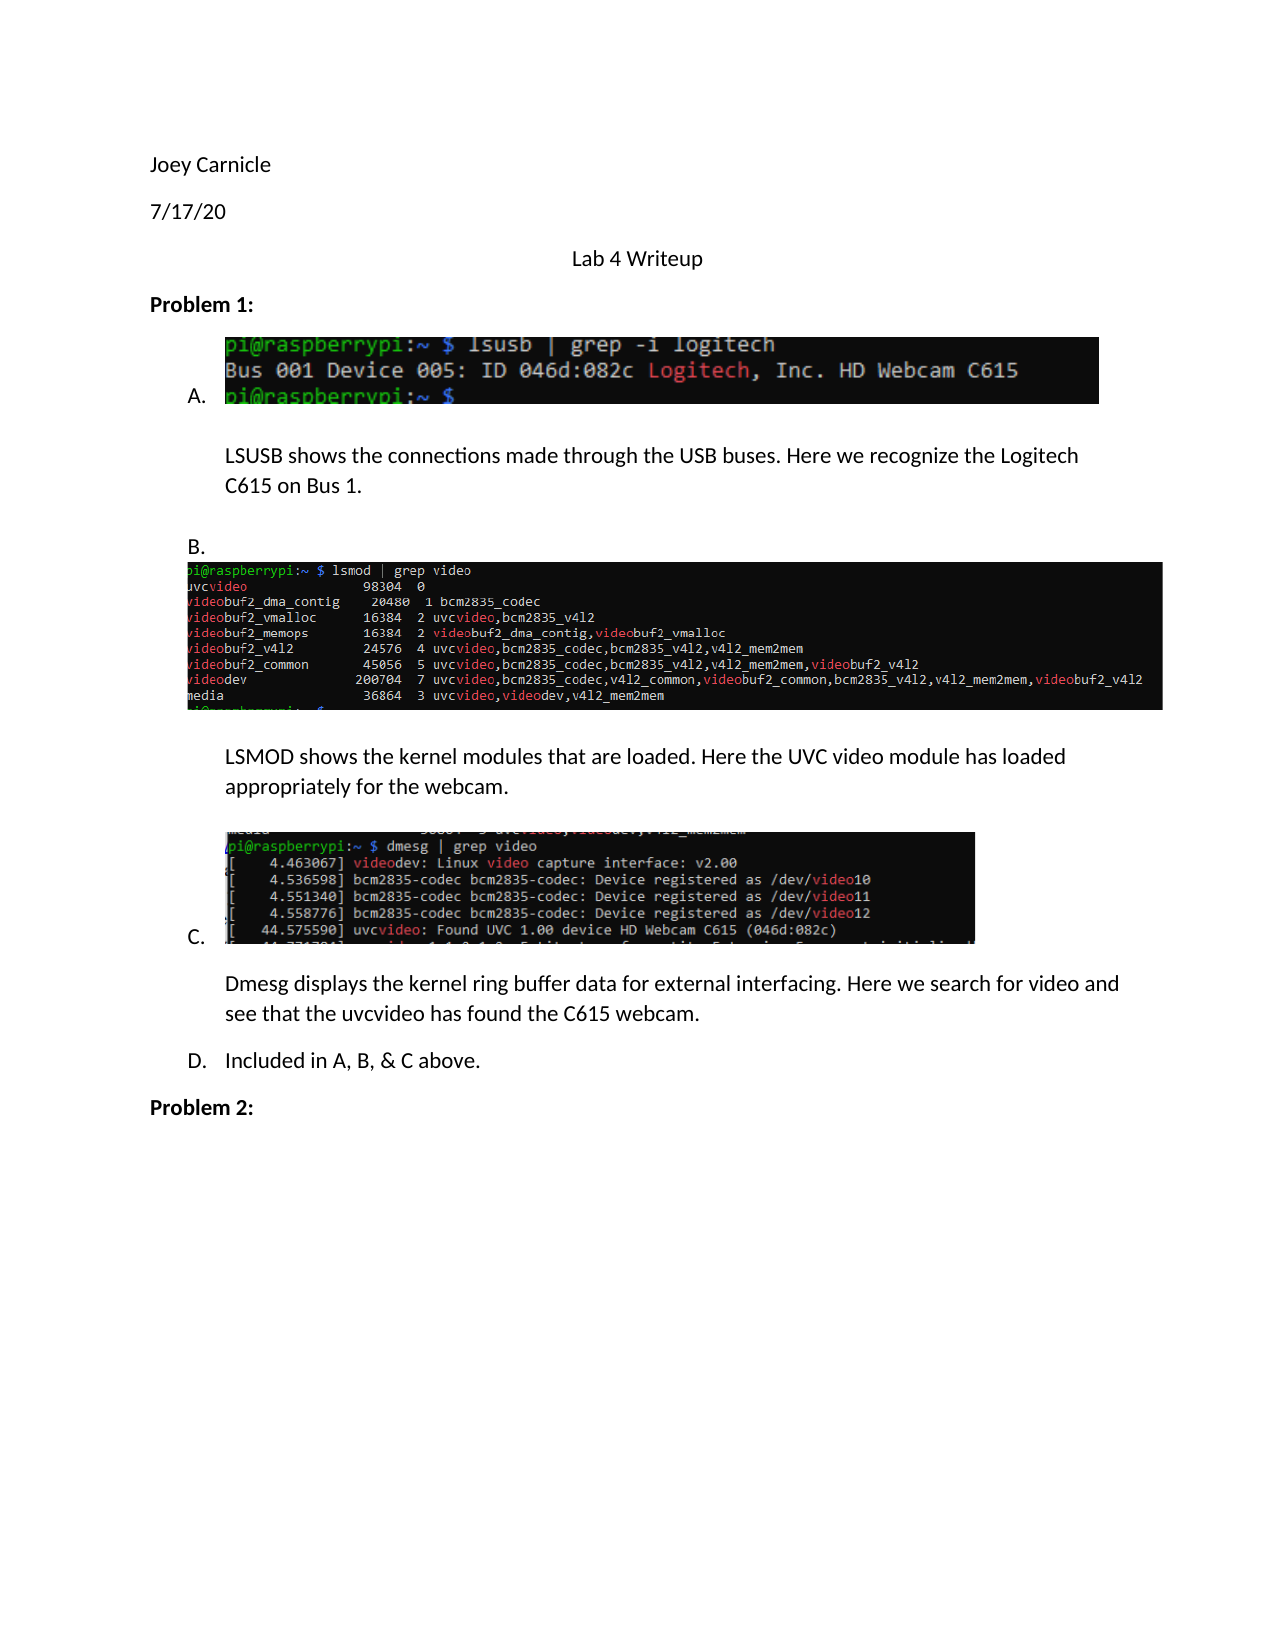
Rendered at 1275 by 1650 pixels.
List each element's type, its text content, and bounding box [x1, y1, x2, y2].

text Problem 1: [150, 291, 1125, 319]
text Dmesg displays the kernel ring buffer data for external interfacing. Here we search for video and see that the uvcvideo has found the C615 webcam. [225, 969, 1125, 1027]
picture [225, 337, 1099, 404]
picture [187, 562, 1163, 710]
picture [225, 832, 976, 944]
list Included in A, B, & C above. [187, 1046, 1125, 1074]
text 7/17/20 [150, 197, 1125, 225]
text Joey Carnicle [150, 150, 1125, 178]
list LSMOD shows the kernel modules that are loaded. Here the UVC video module has loaded appropriately for the webcam. [225, 742, 1125, 800]
list LSUSB shows the connections made through the USB buses. Here we recognize the Logitech C615 on Bus 1. [225, 441, 1125, 499]
text Lab 4 Writeup [150, 244, 1125, 272]
text Problem 2: [150, 1093, 1125, 1121]
